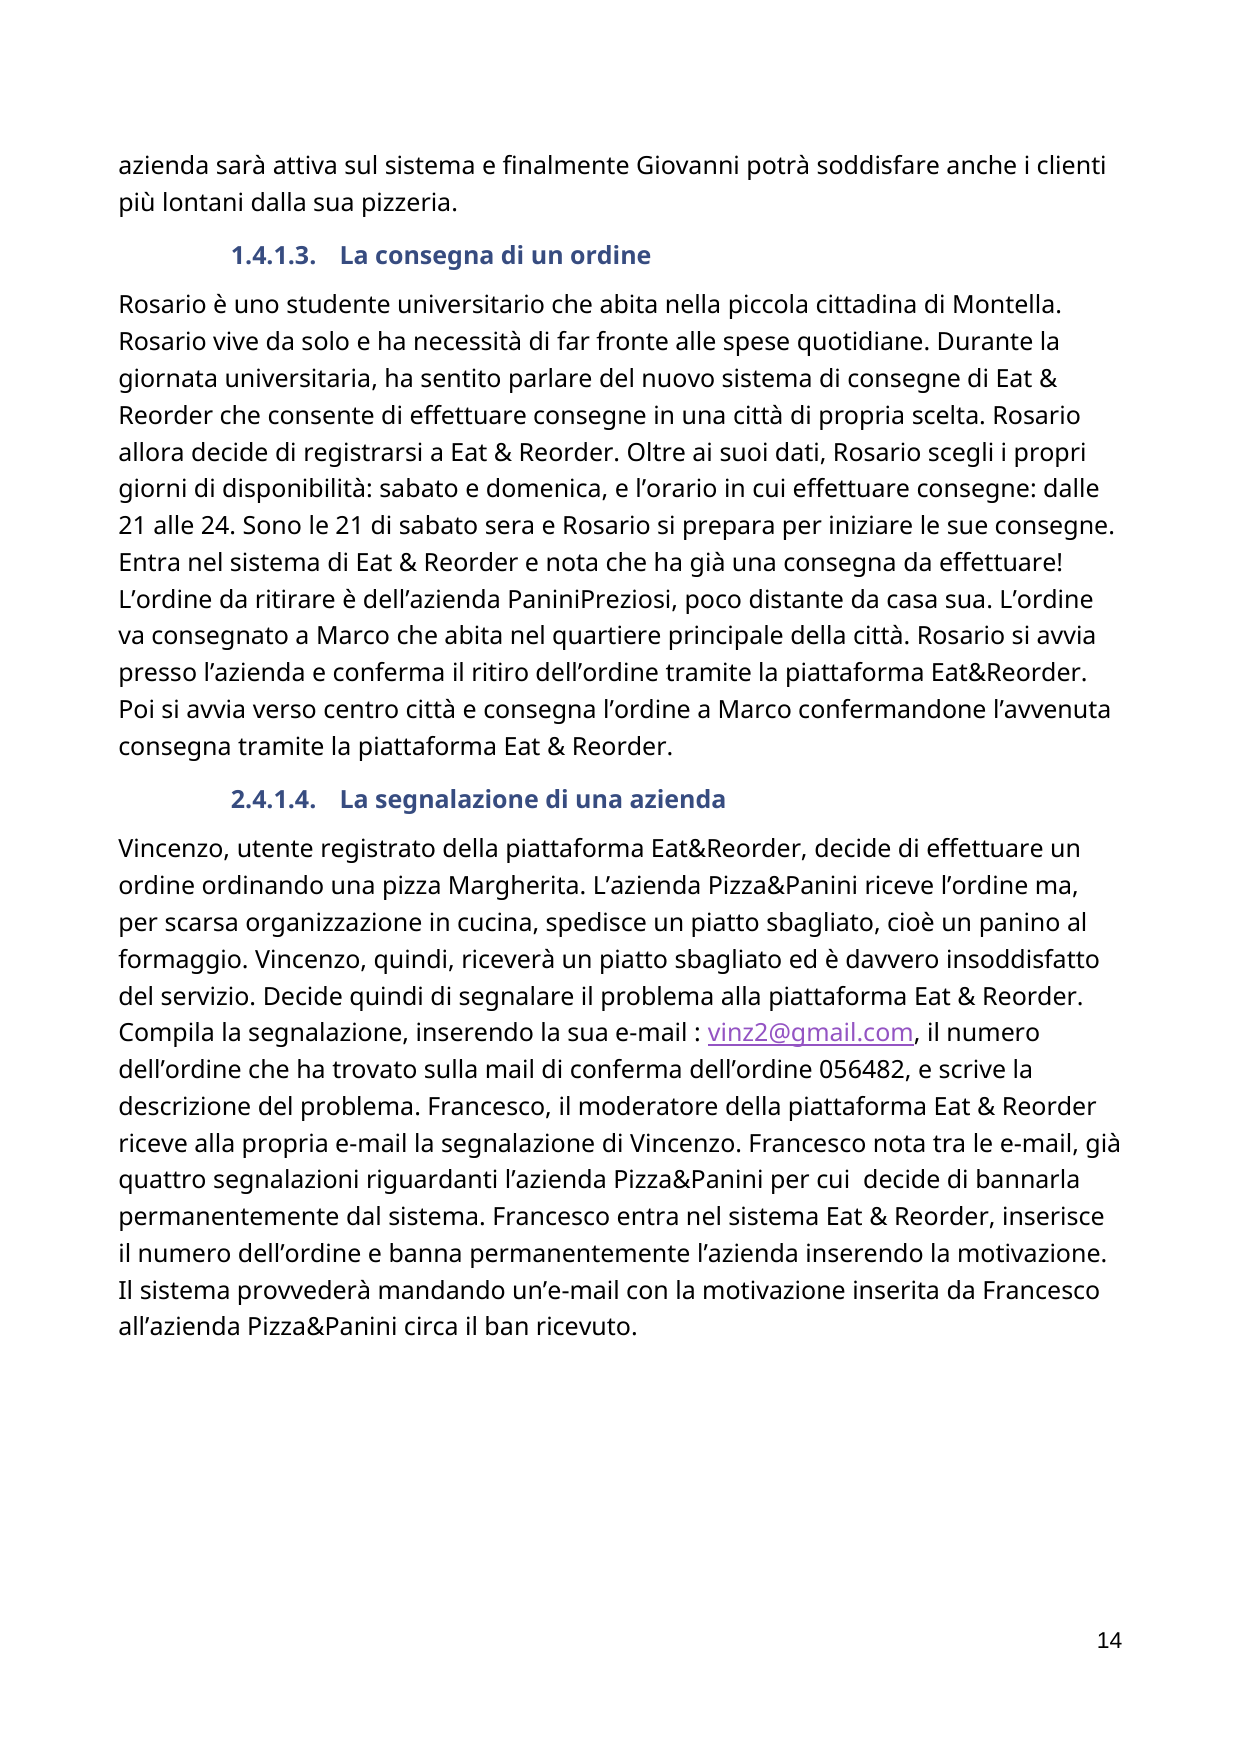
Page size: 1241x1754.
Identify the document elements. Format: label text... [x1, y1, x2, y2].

text Rosario è uno studente universitario che abita nella piccola cittadina di Montella. Rosario vive da solo e ha necessità di far fronte alle spese quotidiane. Durante la giornata universitaria, ha sentito parlare del nuovo sistema di consegne di Eat & Reorder che consente di effettuare consegne in una città di propria scelta. Rosario allora decide di registrarsi a Eat & Reorder. Oltre ai suoi dati, Rosario scegli i propri giorni di disponibilità: sabato e domenica, e l’orario in cui effettuare consegne: dalle 21 alle 24. Sono le 21 di sabato sera e Rosario si prepara per iniziare le sue consegne. Entra nel sistema di Eat & Reorder e nota che ha già una consegna da effettuare! L’ordine da ritirare è dell’azienda PaniniPreziosi, poco distante da casa sua. L’ordine va consegnato a Marco che abita nel quartiere principale della città. Rosario si avvia presso l’azienda e conferma il ritiro dell’ordine tramite la piattaforma Eat&Reorder. Poi si avvia verso centro città e consegna l’ordine a Marco confermandone l’avvenuta consegna tramite la piattaforma Eat & Reorder. [118, 287, 1122, 762]
subtitle La segnalazione di una azienda [231, 782, 1122, 816]
subtitle La consegna di un ordine [231, 238, 1122, 272]
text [118, 148, 1122, 218]
text Vincenzo, utente registrato della piattaforma Eat&Reorder, decide di effettuare un ordine ordinando una pizza Margherita. L’azienda Pizza&Panini riceve l’ordine ma, per scarsa organizzazione in cucina, spedisce un piatto sbagliato, cioè un panino al formaggio. Vincenzo, quindi, riceverà un piatto sbagliato ed è davvero insoddisfatto del servizio. Decide quindi di segnalare il problema alla piattaforma Eat & Reorder. Compila la segnalazione, inserendo la sua e-mail : vinz2@gmail.com, il numero dell’ordine che ha trovato sulla mail di conferma dell’ordine 056482, e scrive la descrizione del problema. Francesco, il moderatore della piattaforma Eat & Reorder riceve alla propria e-mail la segnalazione di Vincenzo. Francesco nota tra le e-mail, già quattro segnalazioni riguardanti l’azienda Pizza&Panini per cui decide di bannarla permanentemente dal sistema. Francesco entra nel sistema Eat & Reorder, inserisce il numero dell’ordine e banna permanentemente l’azienda inserendo la motivazione. Il sistema provvederà mandando un’e-mail con la motivazione inserita da Francesco all’azienda Pizza&Panini circa il ban ricevuto. [118, 831, 1122, 1343]
